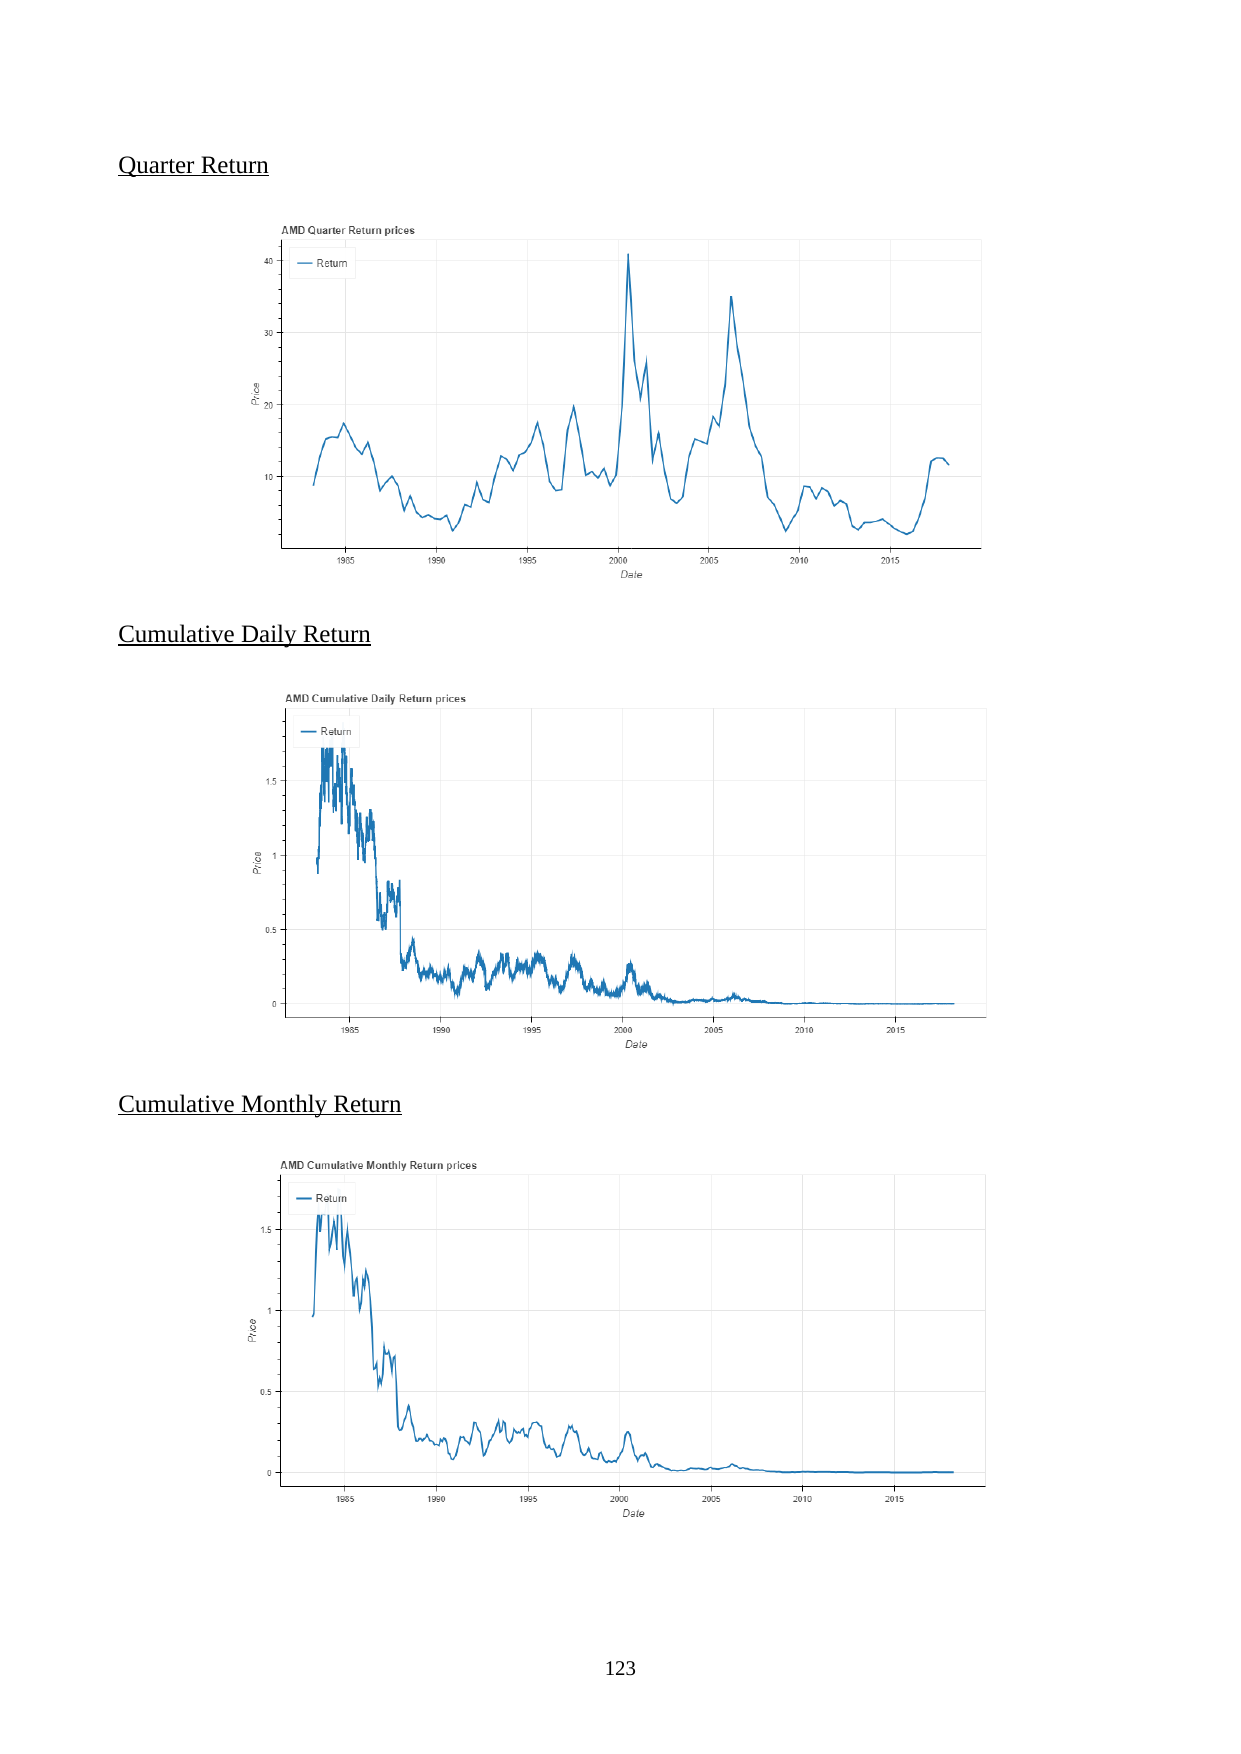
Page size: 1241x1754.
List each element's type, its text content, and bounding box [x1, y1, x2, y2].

picture [245, 218, 995, 581]
subtitle Cumulative Monthly Return [118, 1089, 1122, 1118]
picture [251, 687, 990, 1050]
picture [245, 1157, 995, 1519]
subtitle Quarter Return [118, 150, 1122, 179]
subtitle Cumulative Daily Return [118, 619, 1122, 648]
